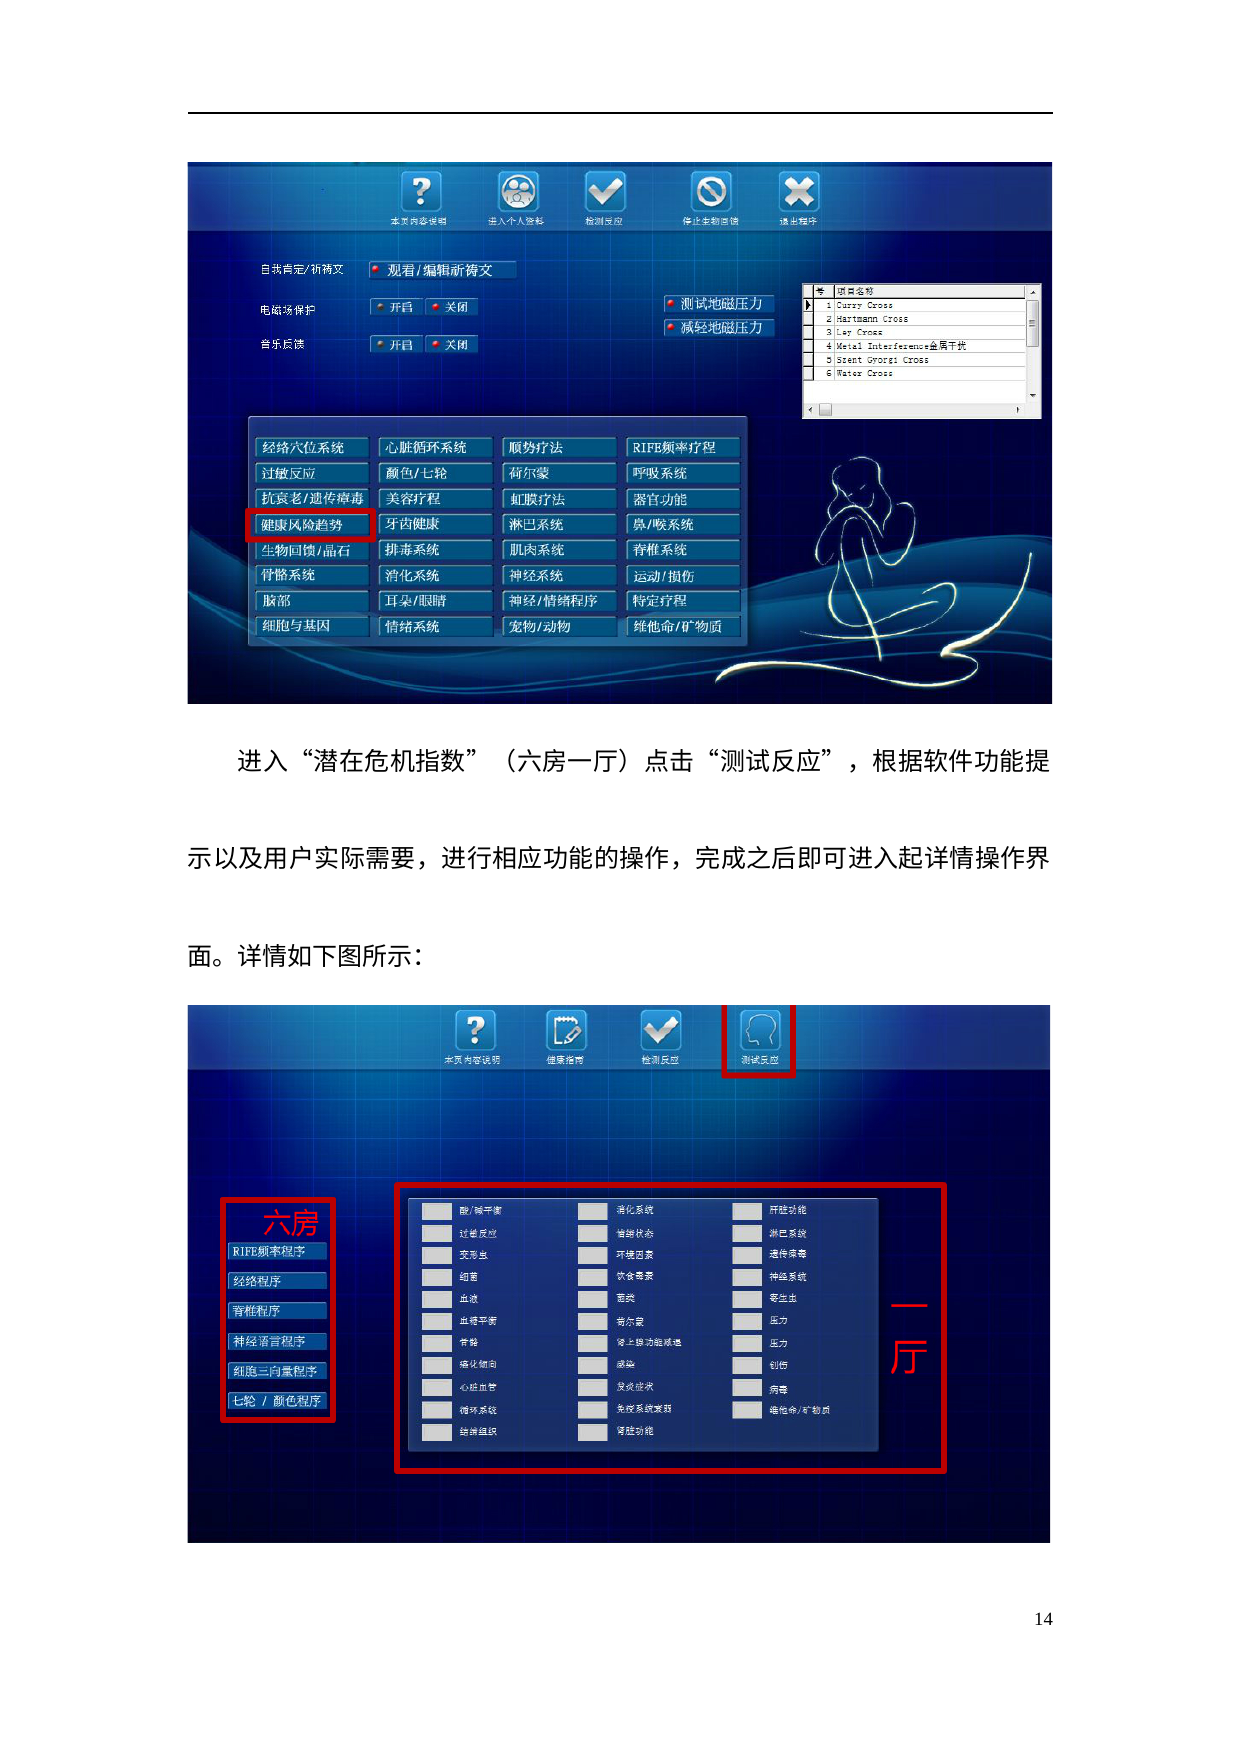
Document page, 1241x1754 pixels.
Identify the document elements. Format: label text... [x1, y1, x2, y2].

picture [187, 162, 1053, 704]
text 进入“潜在危机指数”（六房一厅）点击“测试反应”，根据软件功能提示以及用户实际需要，进行相应功能的操作，完成之后即可进入起详情操作界面。详情如下图所示： [187, 727, 1053, 987]
picture [187, 1005, 1050, 1543]
